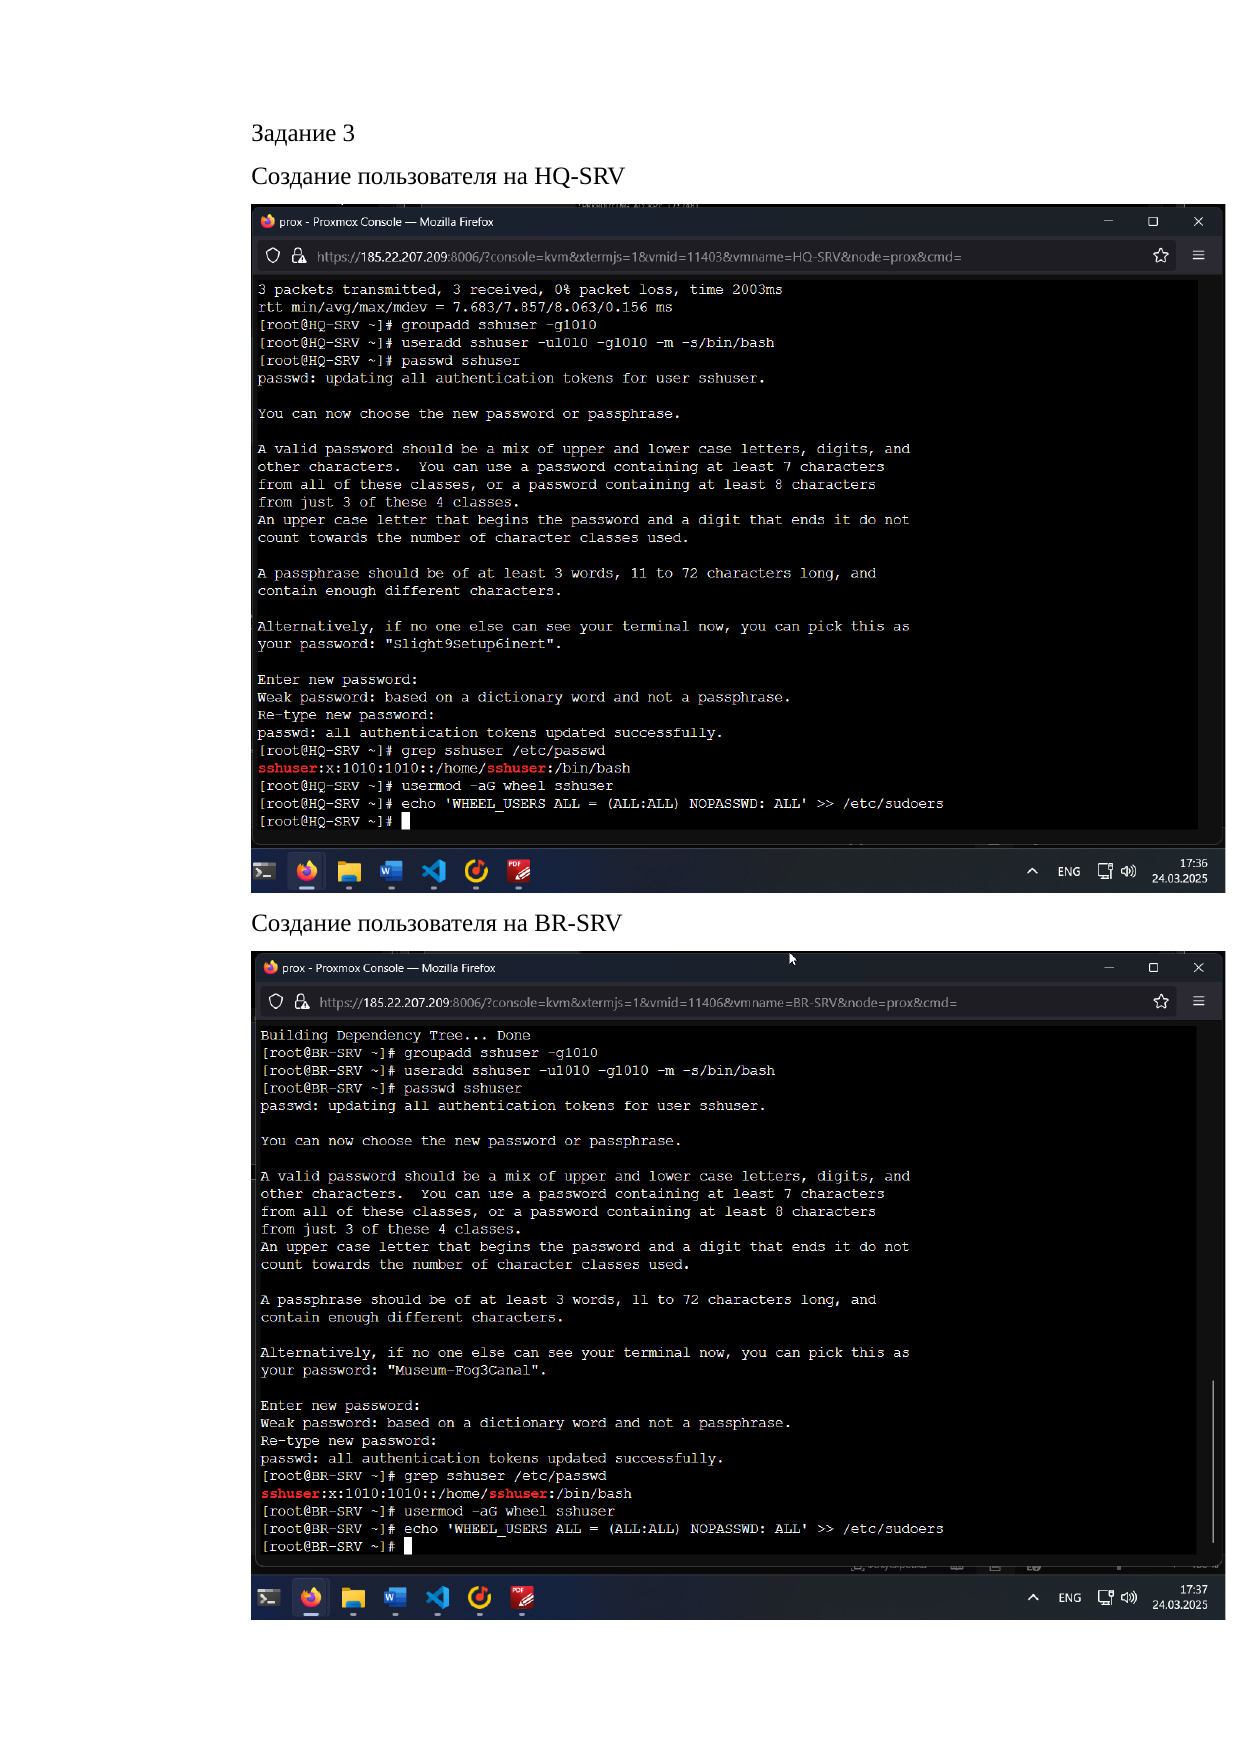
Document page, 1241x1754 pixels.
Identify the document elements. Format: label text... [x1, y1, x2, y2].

picture [251, 204, 1226, 893]
text Создание пользователя на BR-SRV [177, 908, 1152, 937]
picture [251, 951, 1226, 1620]
text Создание пользователя на HQ-SRV [177, 161, 1152, 190]
text Задание 3 [177, 118, 1152, 147]
